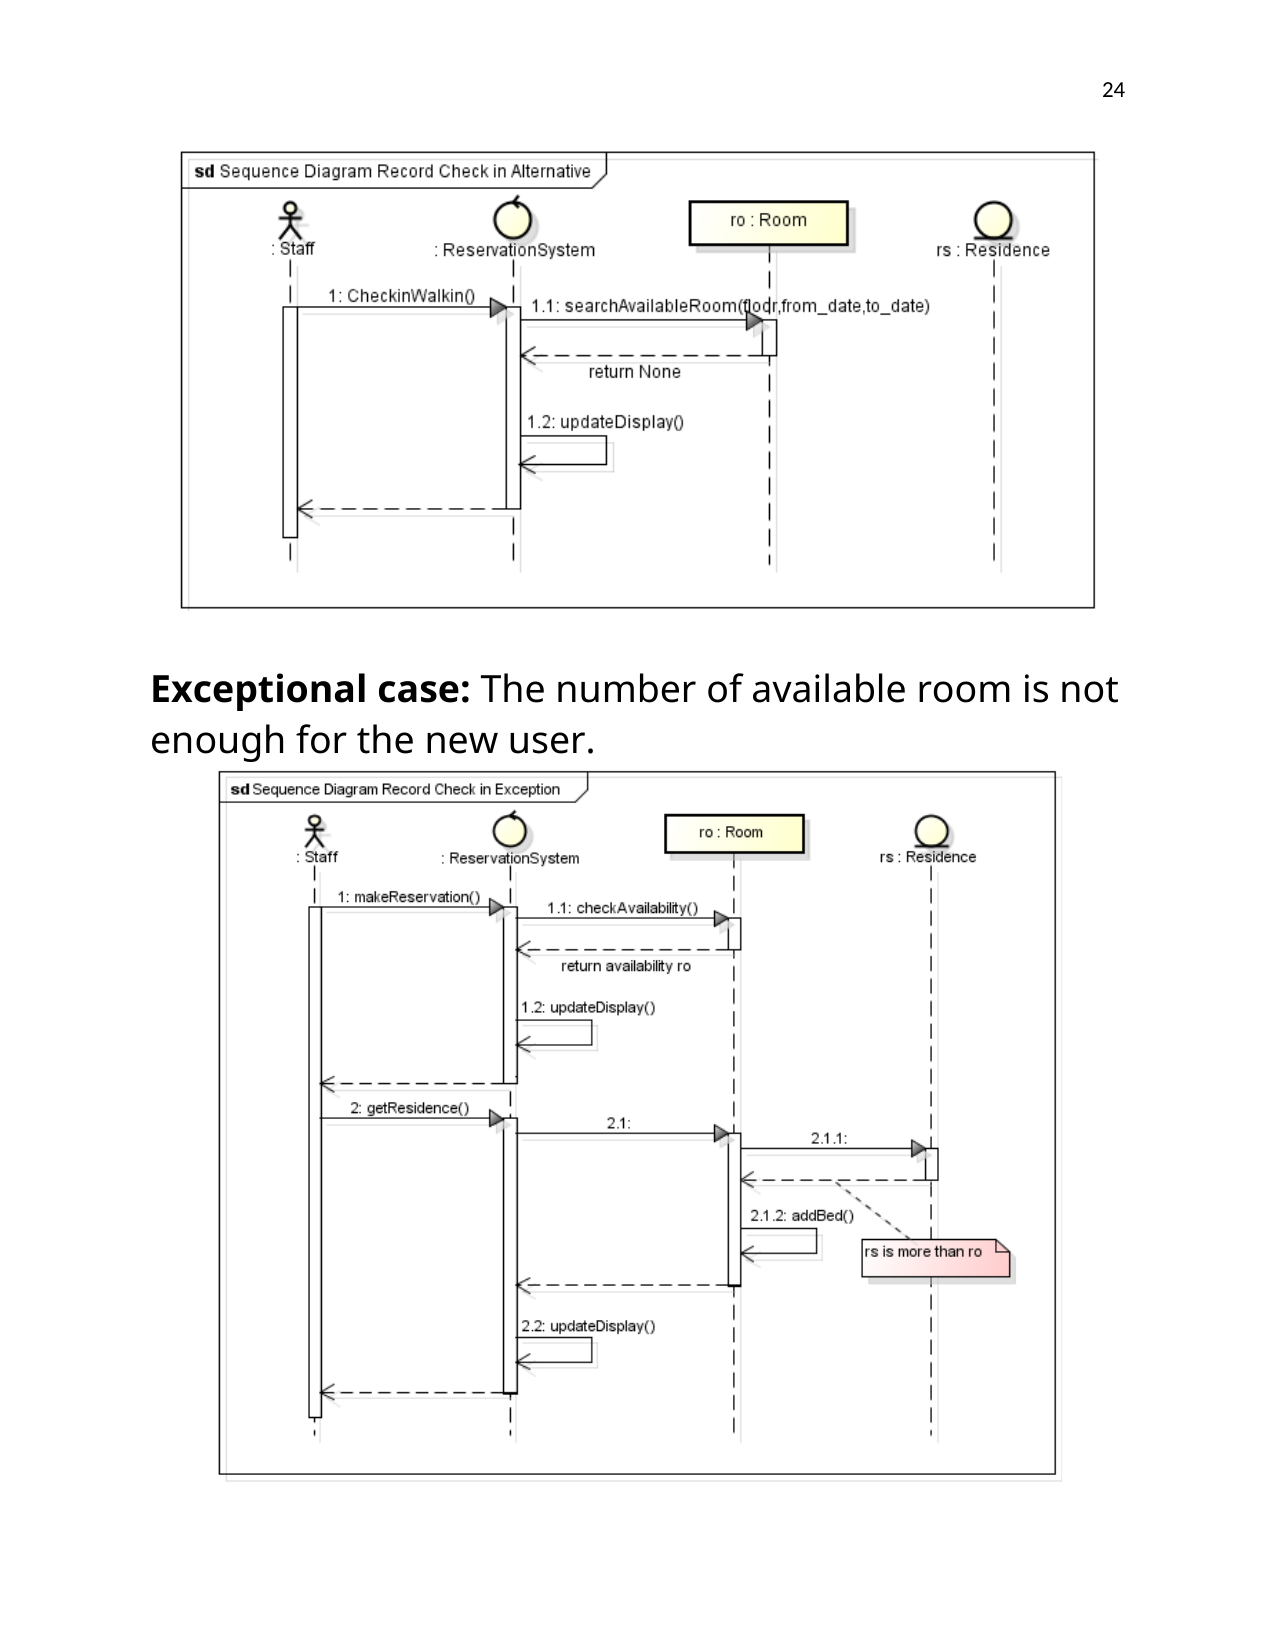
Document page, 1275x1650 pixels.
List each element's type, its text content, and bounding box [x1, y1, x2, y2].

picture [176, 150, 1099, 611]
picture [212, 764, 1063, 1486]
text Exceptional case: The number of available room is not enough for the new user. [150, 662, 1125, 764]
